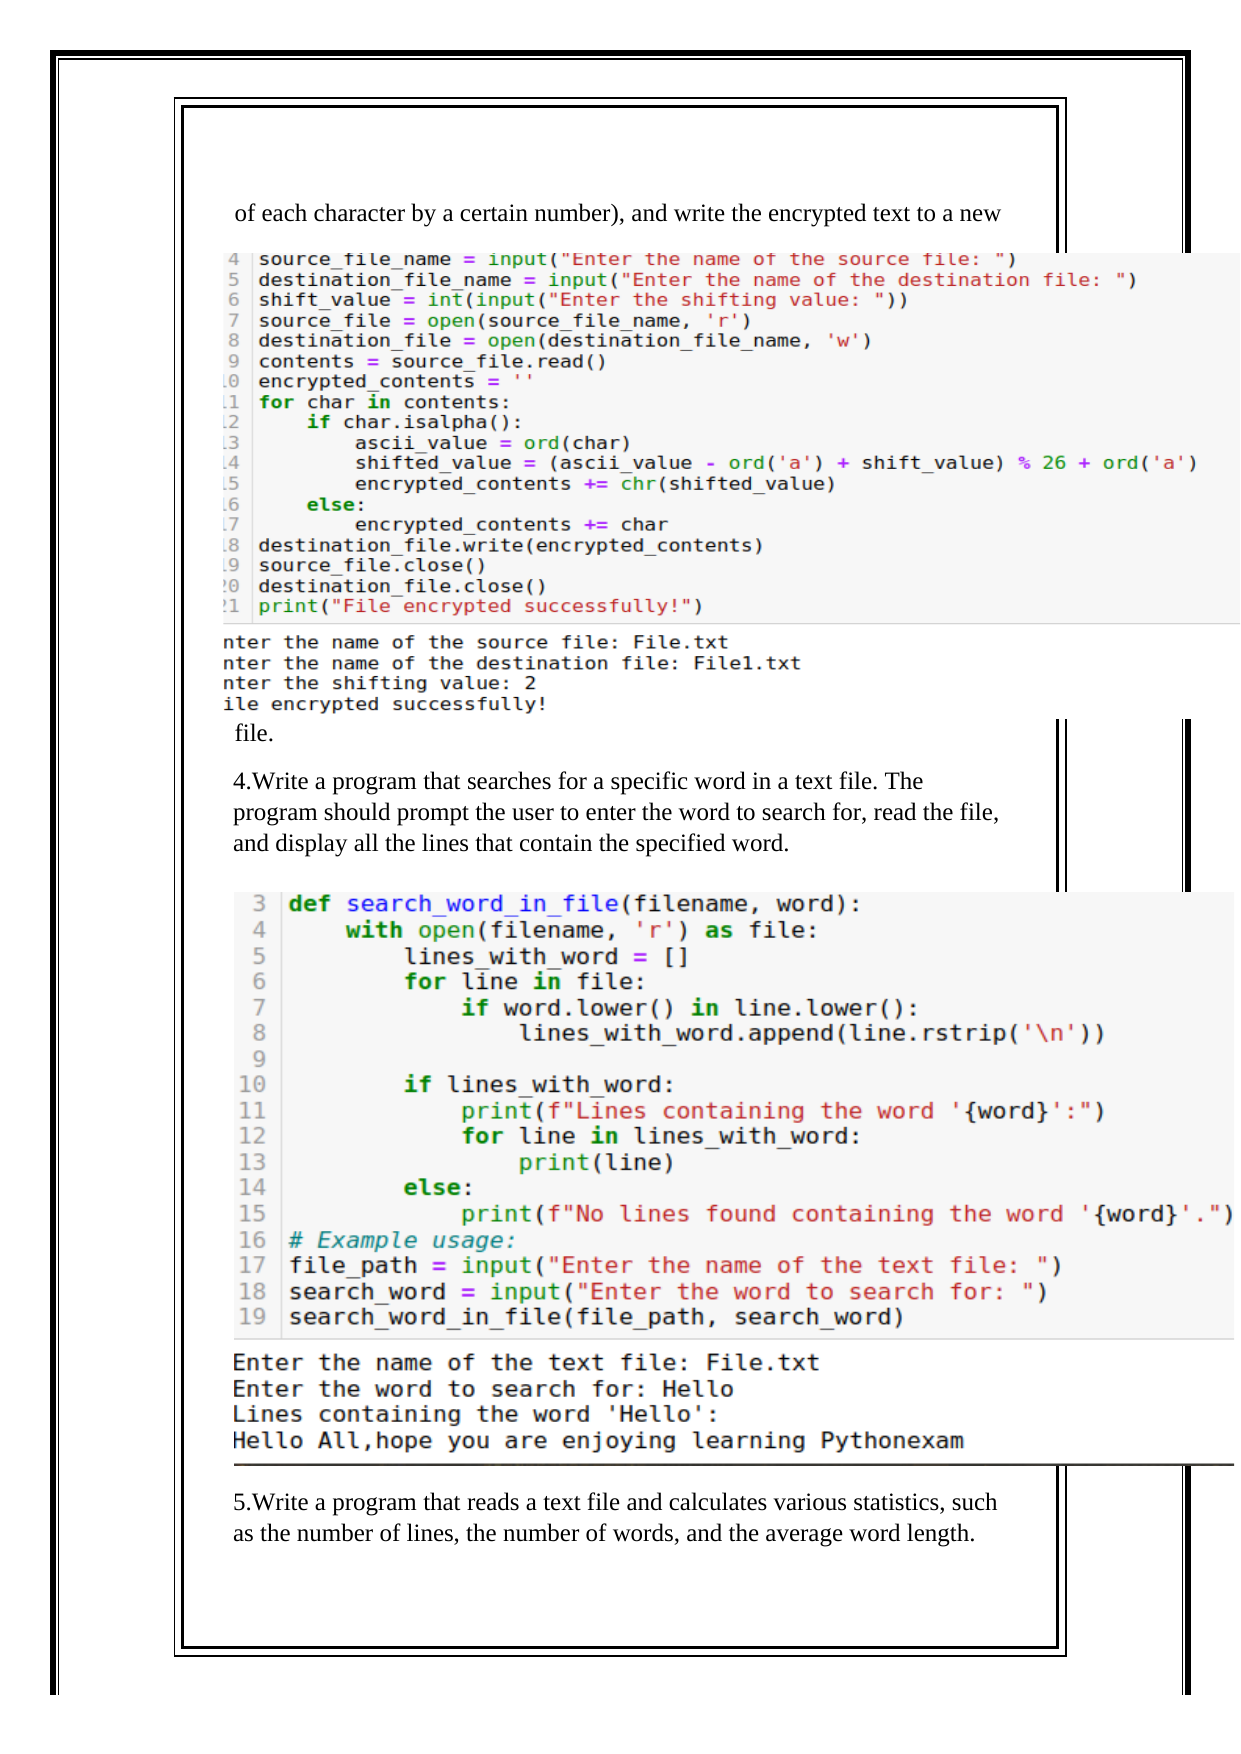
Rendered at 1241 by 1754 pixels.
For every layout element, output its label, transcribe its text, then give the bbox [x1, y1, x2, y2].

picture [223, 253, 1241, 719]
text of each character by a certain number), and write the encrypted text to a new file. [234, 719, 1006, 747]
picture [234, 892, 1235, 1466]
text 5.Write a program that reads a text file and calculates various statistics, such as the number of lines, the number of words, and the average word length. [233, 876, 1006, 1547]
text 4.Write a program that searches for a specific word in a text file. The program should prompt the user to enter the word to search for, read the file, and display all the lines that contain the specified word. [233, 766, 1006, 857]
text of each character by a certain number), and write the encrypted text to a new file. [234, 198, 1006, 253]
